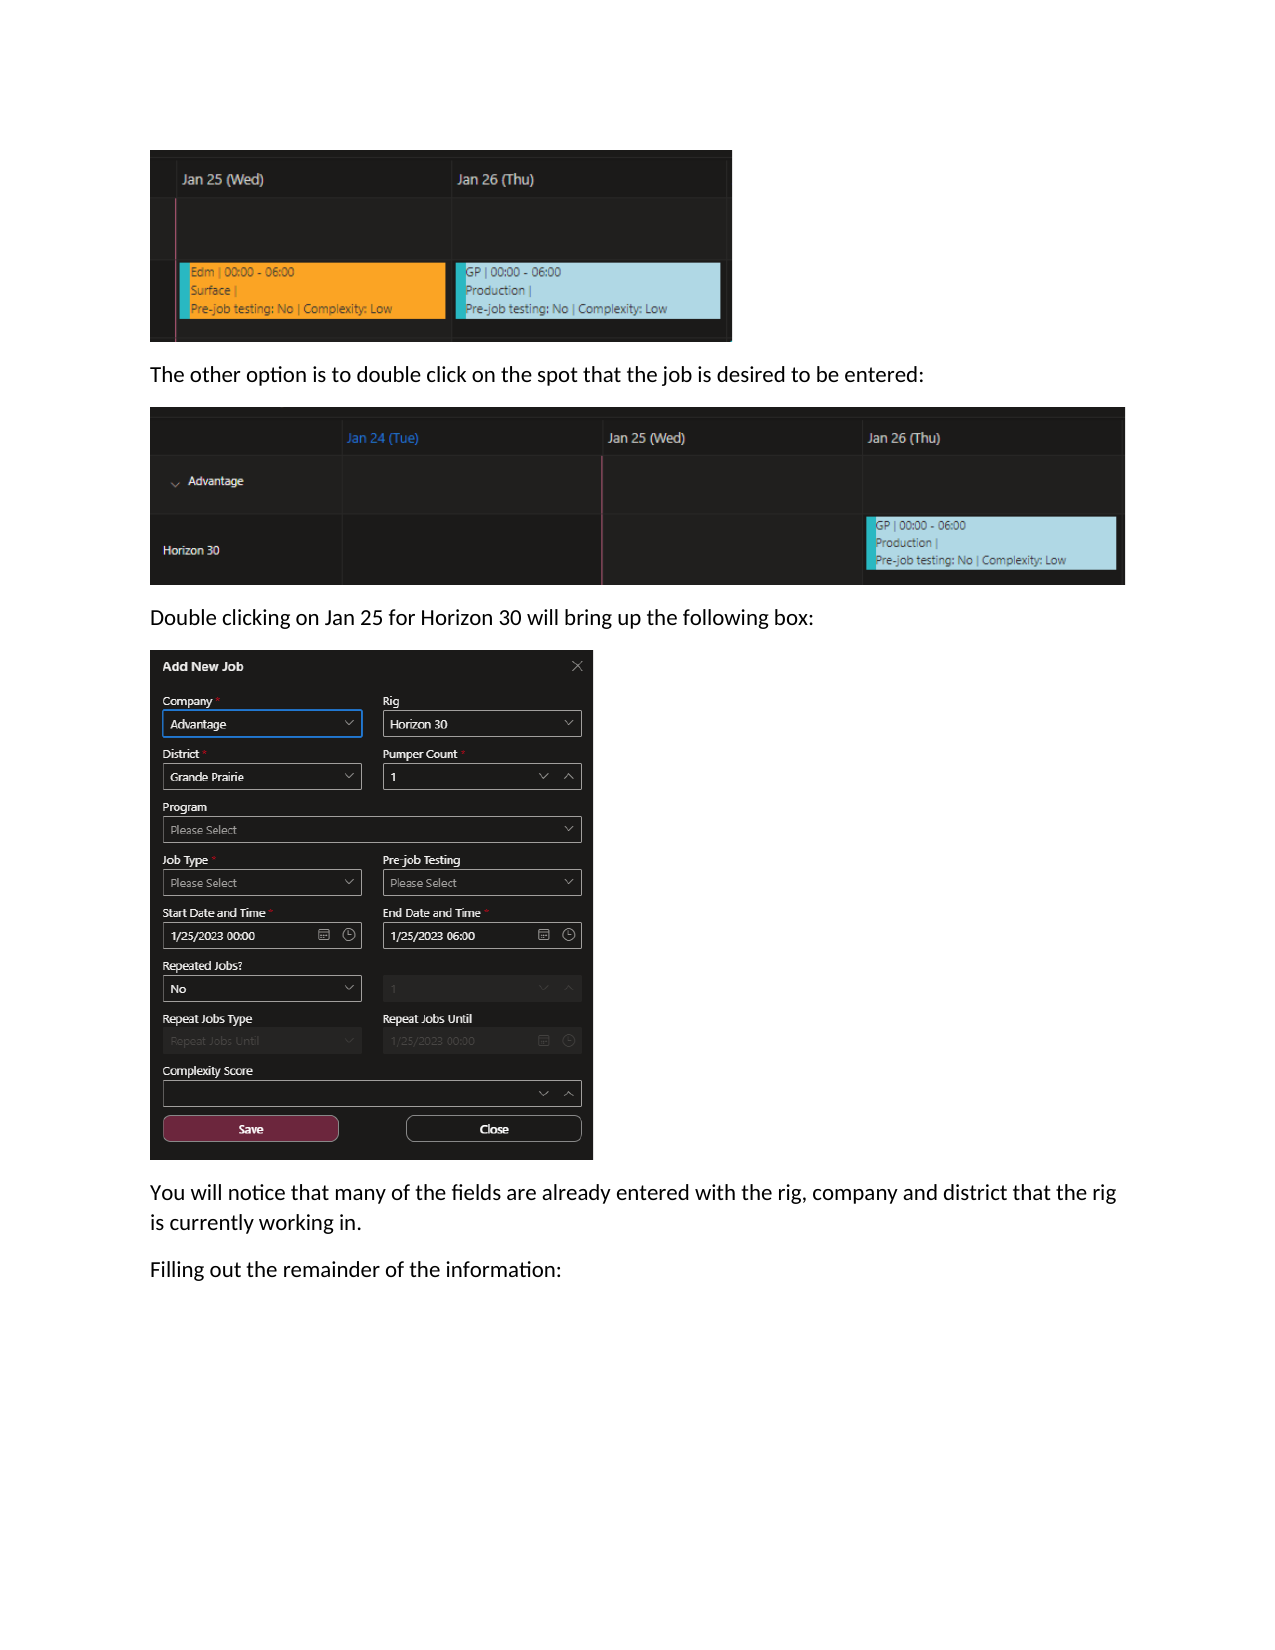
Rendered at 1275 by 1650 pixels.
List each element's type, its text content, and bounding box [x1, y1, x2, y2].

text Filling out the remainder of the information: [150, 1255, 1125, 1283]
picture [150, 150, 733, 342]
text Double clicking on Jan 25 for Horizon 30 will bring up the following box: [150, 603, 1125, 632]
text The other option is to double click on the spot that the job is desired to be entered: [150, 360, 1125, 388]
text You will notice that many of the fields are already entered with the rig, company and district that the rig is currently working in. [150, 1178, 1125, 1236]
picture [150, 407, 1125, 585]
picture [150, 650, 594, 1160]
